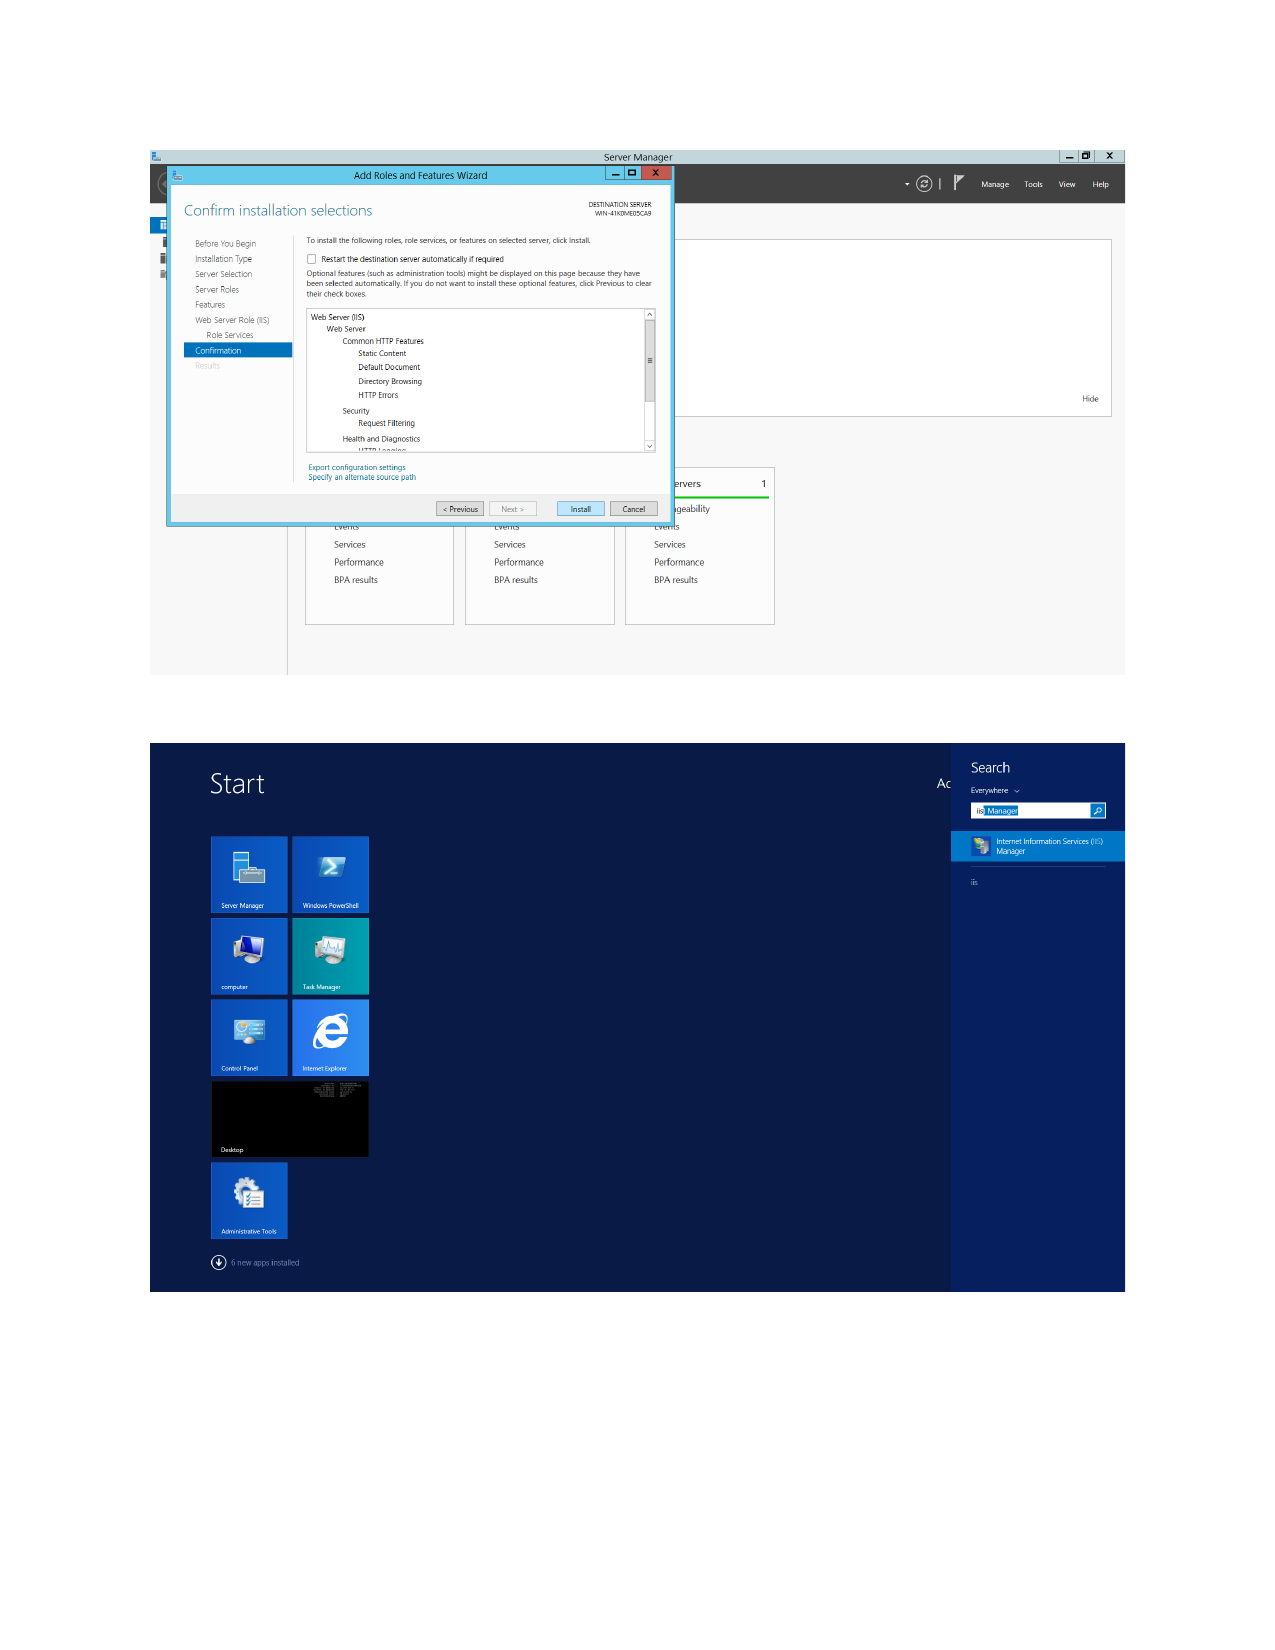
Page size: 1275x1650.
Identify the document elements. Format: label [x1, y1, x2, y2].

picture [150, 150, 1125, 675]
picture [150, 743, 1125, 1292]
